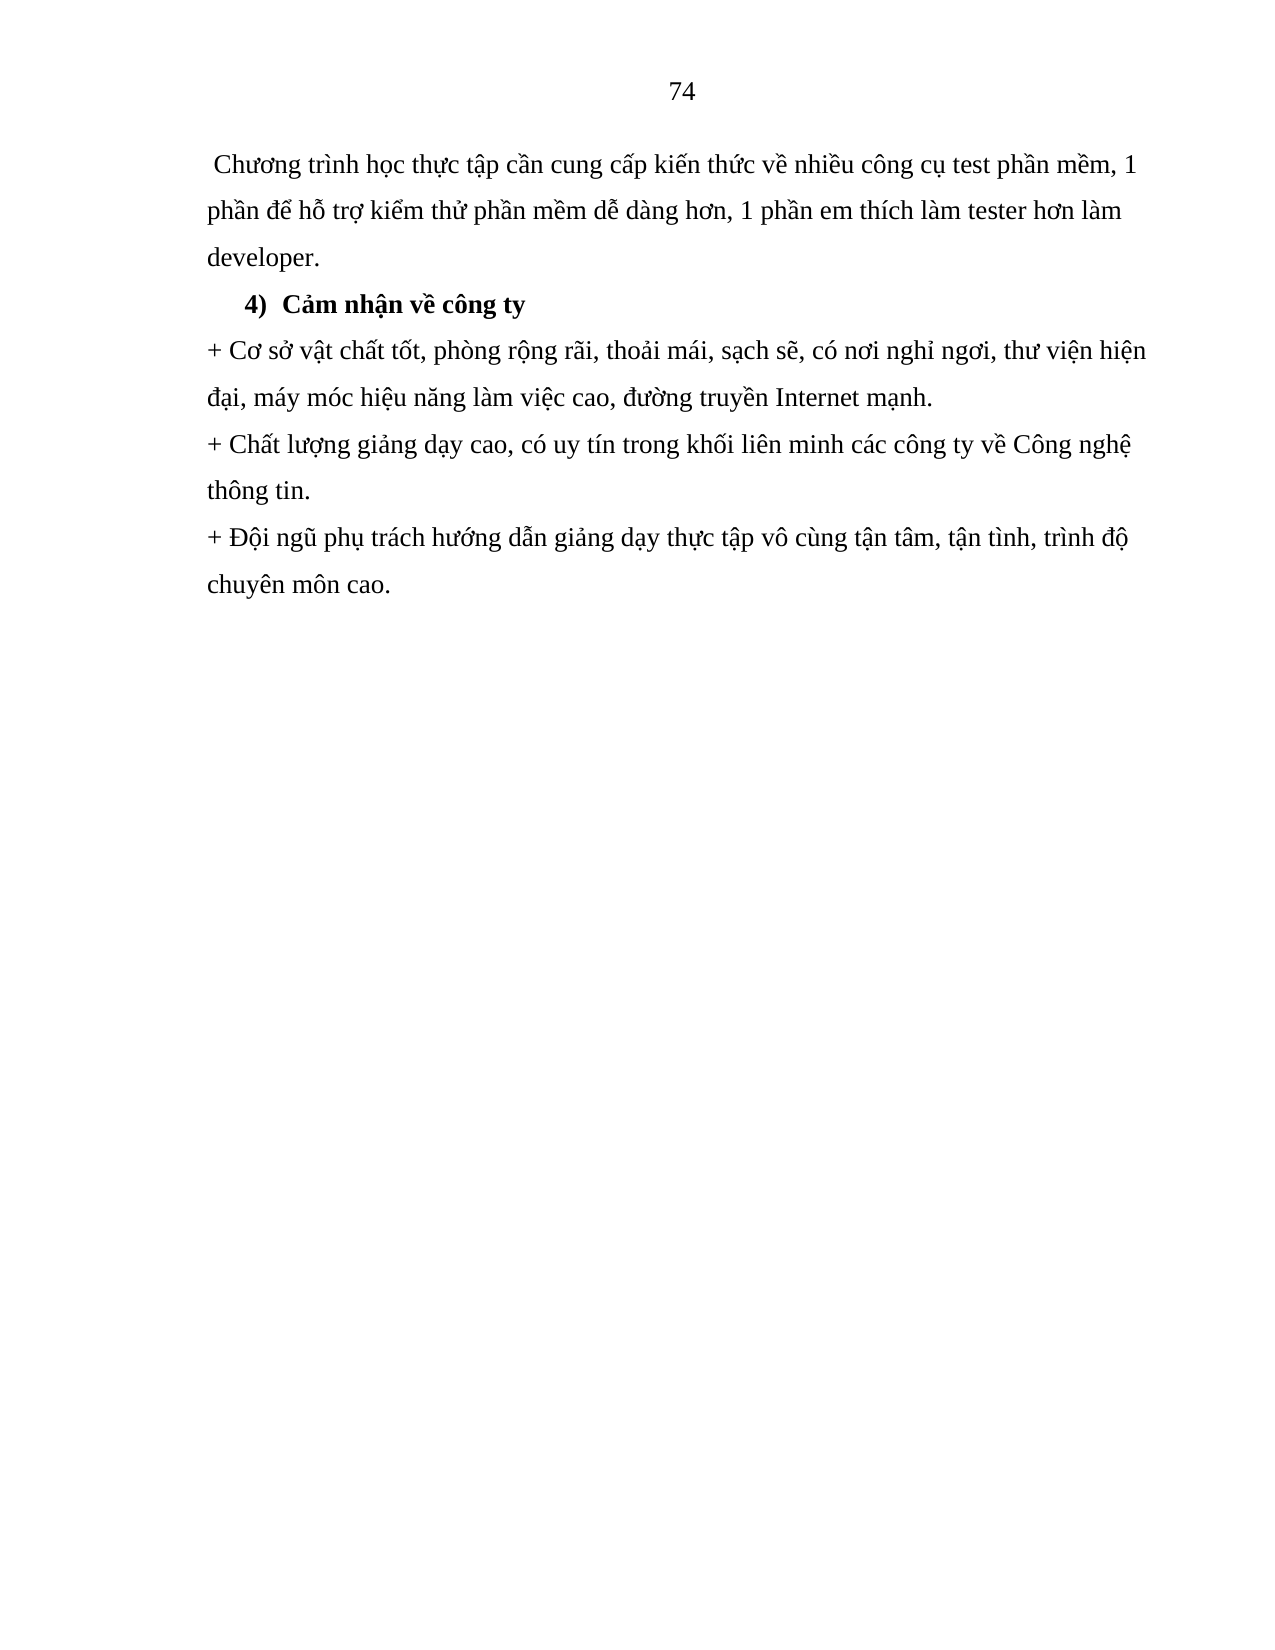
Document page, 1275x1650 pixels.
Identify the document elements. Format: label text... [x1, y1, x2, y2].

text Chương trình học thực tập cần cung cấp kiến thức về nhiều công cụ test phần mềm, 1 phần để hỗ trợ kiểm thử phần mềm dễ dàng hơn, 1 phần em thích làm tester hơn làm developer. [207, 148, 1157, 272]
text + Đội ngũ phụ trách hướng dẫn giảng dạy thực tập vô cùng tận tâm, tận tình, trình độ chuyên môn cao. [207, 521, 1157, 599]
text + Cơ sở vật chất tốt, phòng rộng rãi, thoải mái, sạch sẽ, có nơi nghỉ ngơi, thư viện hiện đại, máy móc hiệu năng làm việc cao, đường truyền Internet mạnh. [207, 334, 1157, 412]
list Cảm nhận về công ty [244, 288, 1157, 319]
text + Chất lượng giảng dạy cao, có uy tín trong khối liên minh các công ty về Công nghệ thông tin. [207, 428, 1157, 506]
